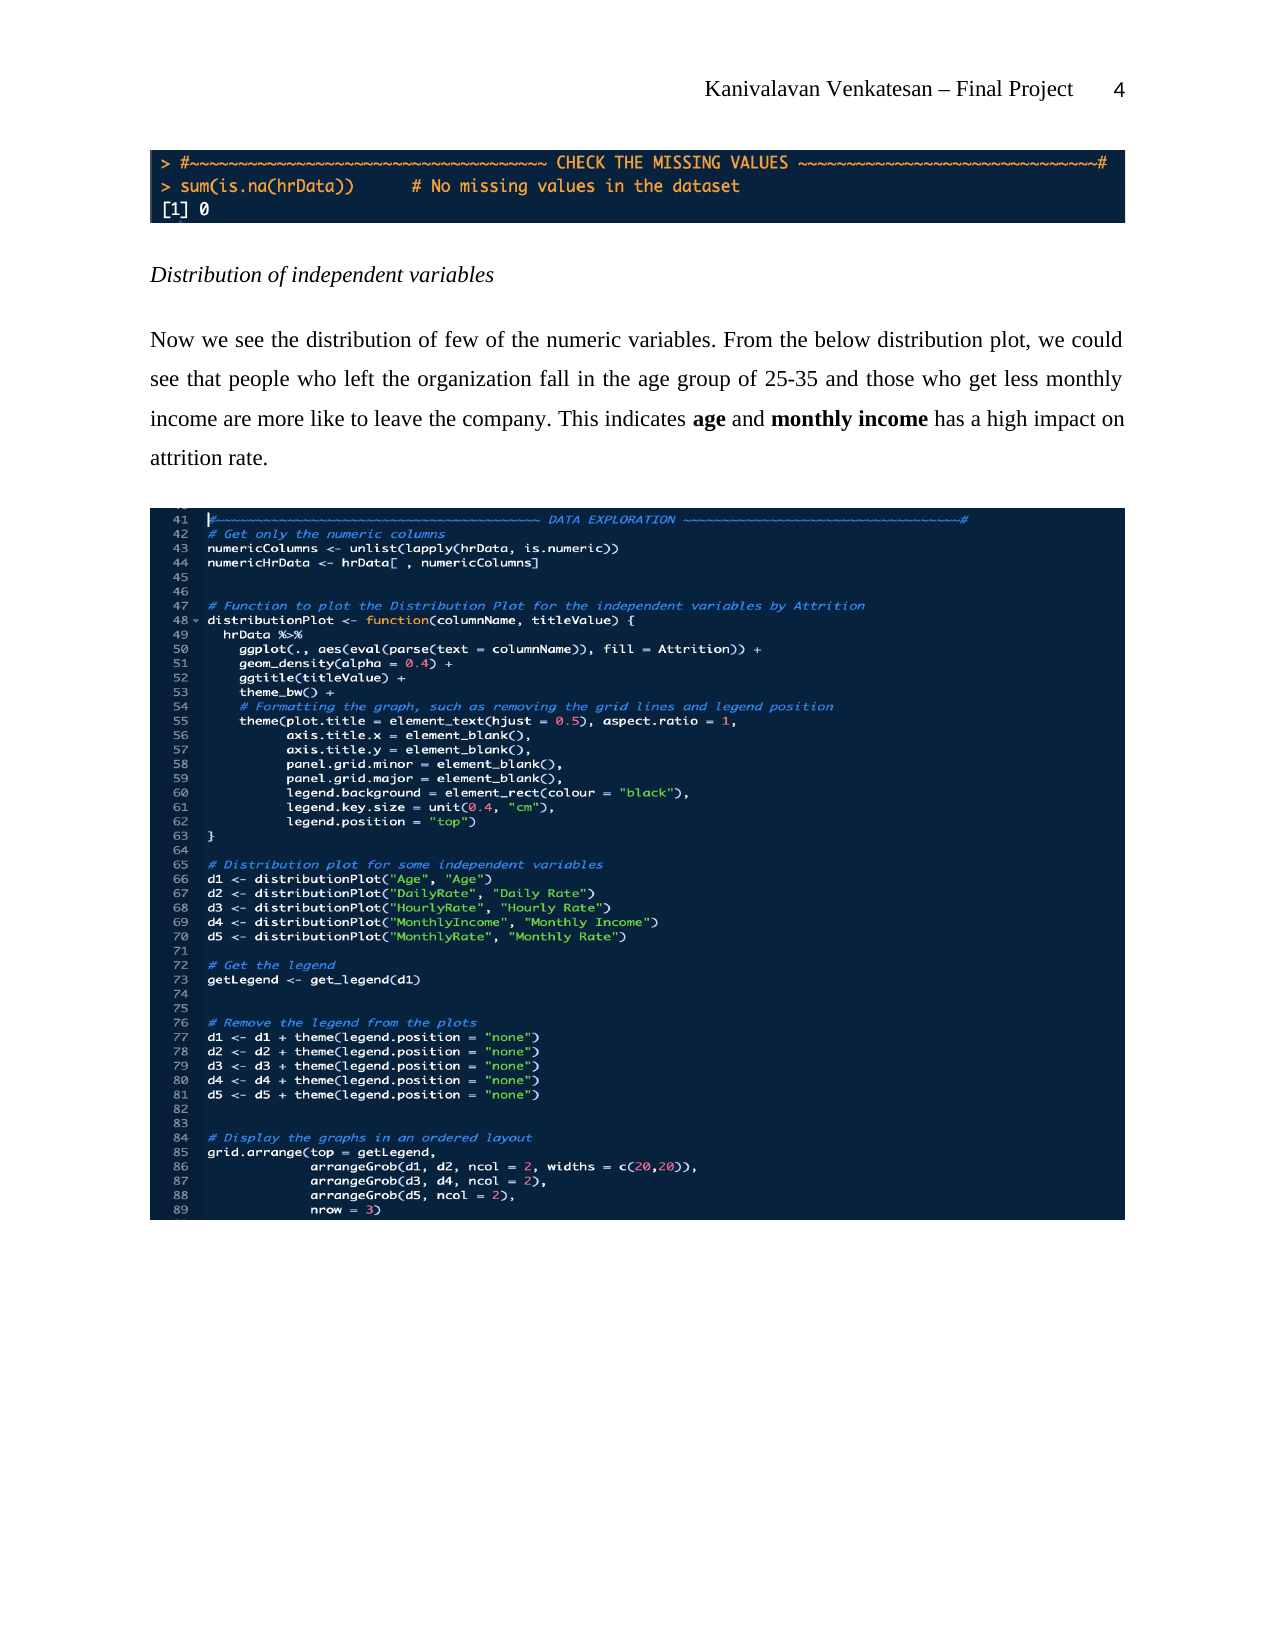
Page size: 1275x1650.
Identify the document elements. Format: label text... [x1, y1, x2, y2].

picture [150, 150, 1125, 223]
picture [150, 508, 1125, 1220]
text Distribution of independent variables [150, 261, 1125, 288]
text Now we see the distribution of few of the numeric variables. From the below distribution plot, we could see that people who left the organization fall in the age group of 25-35 and those who get less monthly income are more like to leave the company. This indicates age and monthly income has a high impact on attrition rate. [150, 326, 1125, 471]
